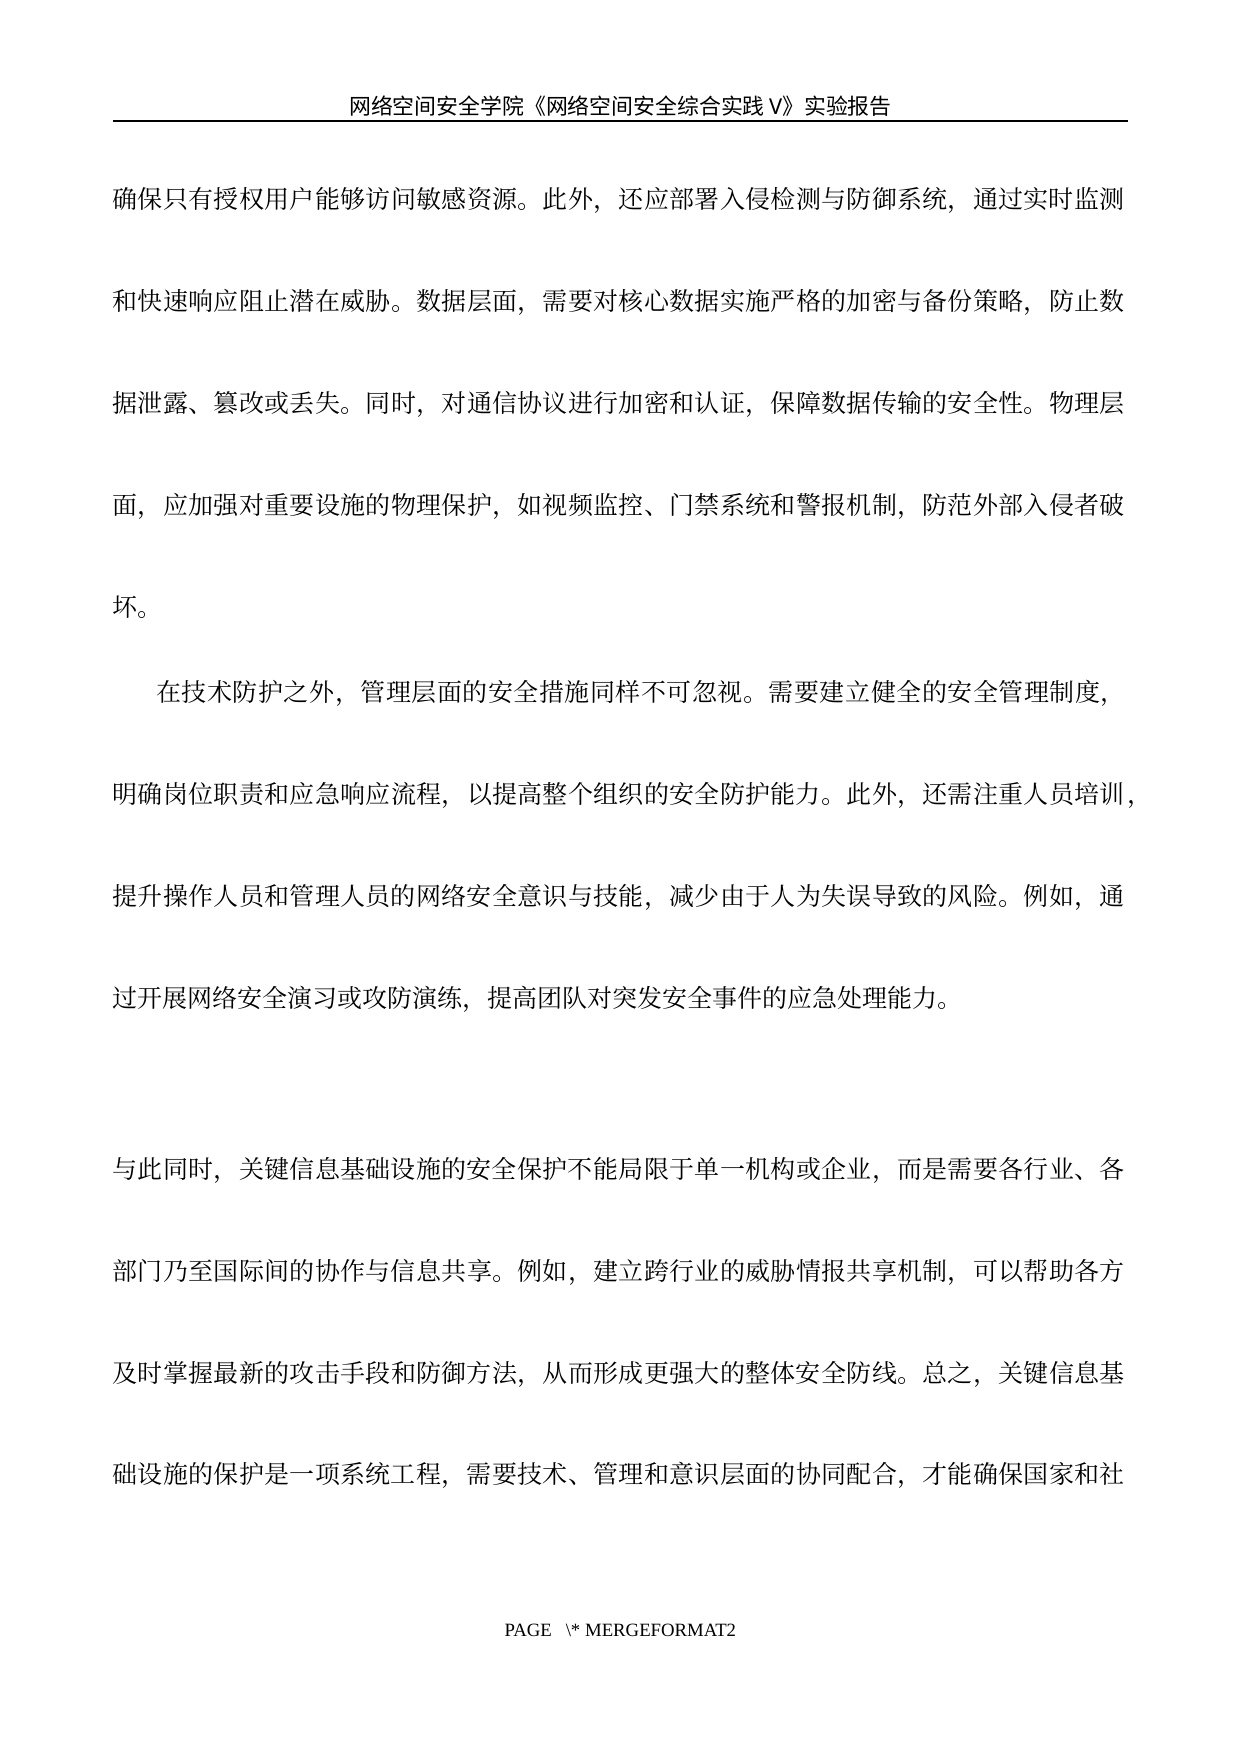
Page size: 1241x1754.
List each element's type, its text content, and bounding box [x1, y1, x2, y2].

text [112, 1133, 1128, 1507]
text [112, 164, 1128, 639]
text 在技术防护之外，管理层面的安全措施同样不可忽视。需要建立健全的安全管理制度，明确岗位职责和应急响应流程，以提高整个组织的安全防护能力。此外，还需注重人员培训，提升操作人员和管理人员的网络安全意识与技能，减少由于人为失误导致的风险。例如，通过开展网络安全演习或攻防演练，提高团队对突发安全事件的应急处理能力。 [112, 657, 1128, 1031]
